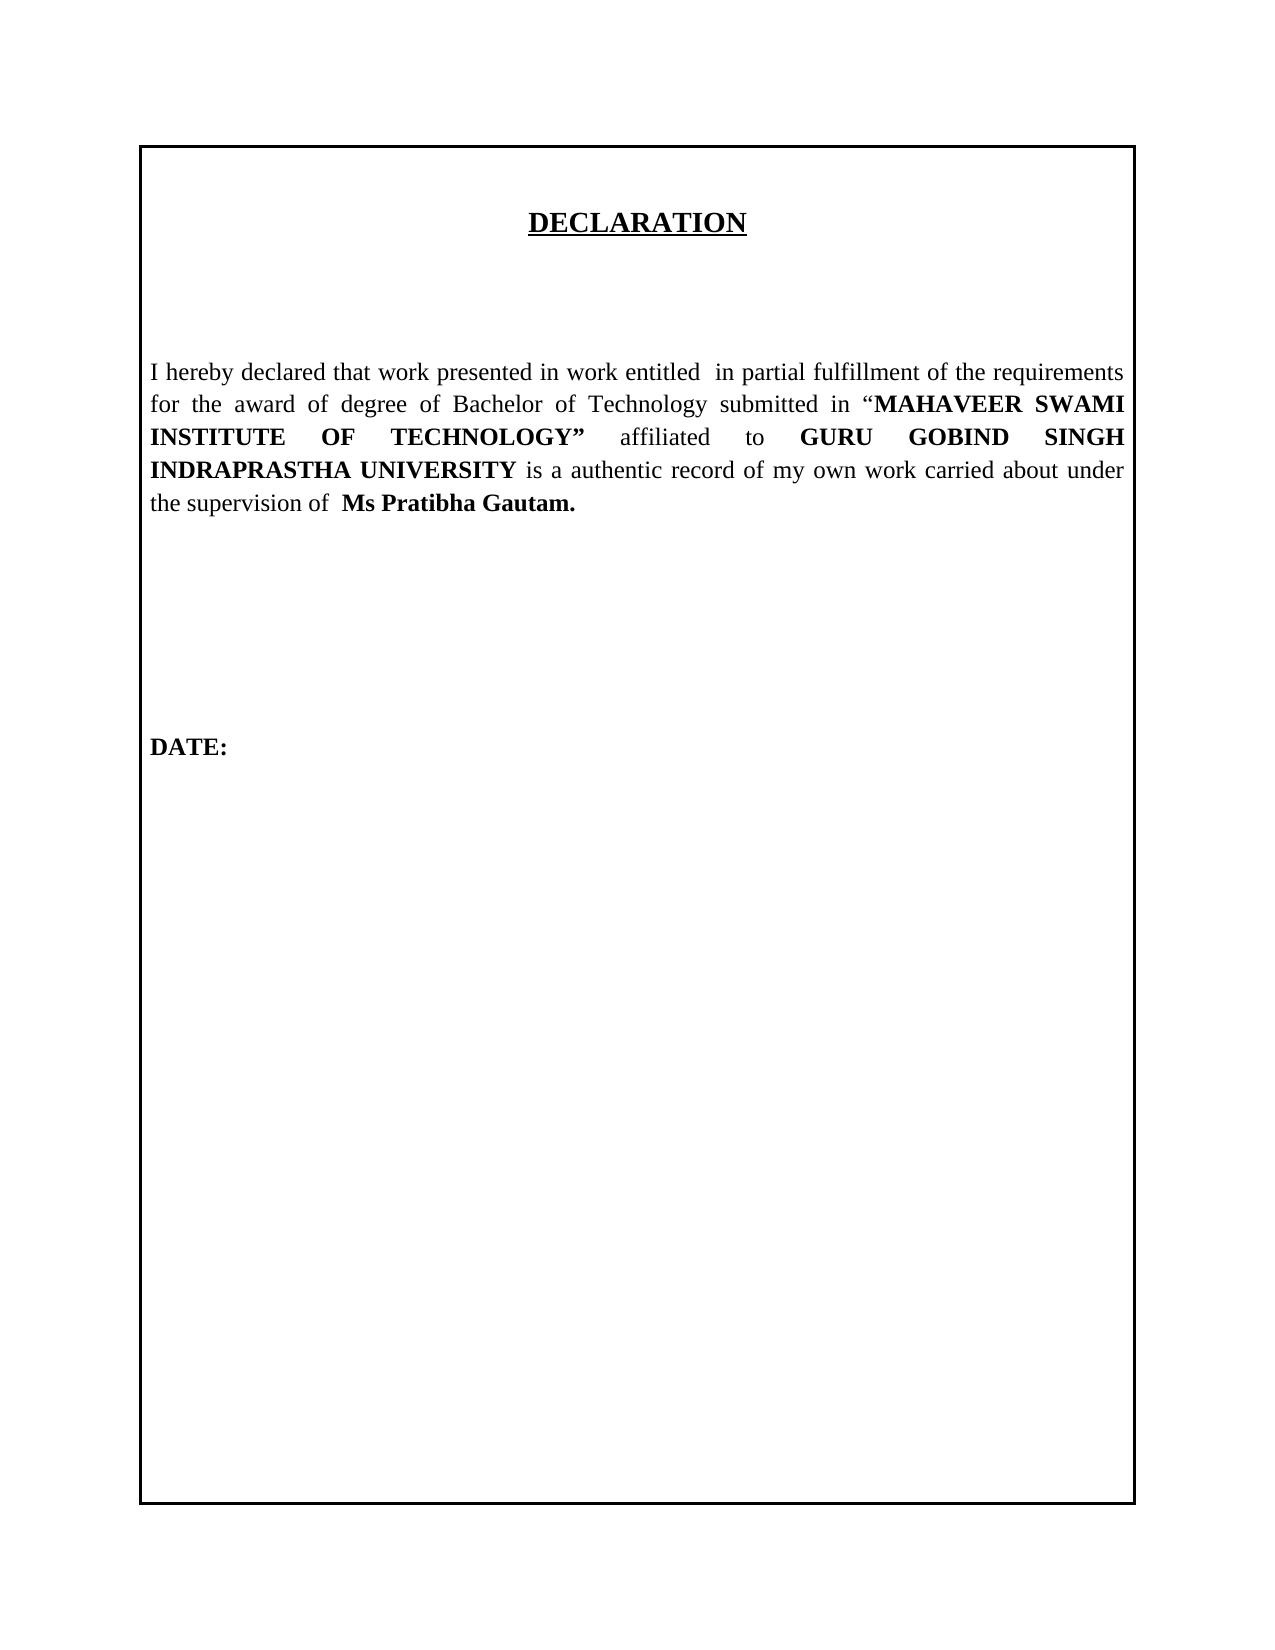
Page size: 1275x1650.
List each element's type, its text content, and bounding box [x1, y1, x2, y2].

text I hereby declared that work presented in work entitled in partial fulfillment of the requirements for the award of degree of Bachelor of Technology submitted in “MAHAVEER SWAMI INSTITUTE OF TECHNOLOGY” affiliated to GURU GOBIND SINGH INDRAPRASTHA UNIVERSITY is a authentic record of my own work carried about under the supervision of Ms Pratibha Gautam. [150, 357, 1125, 516]
text DATE: [150, 732, 1125, 761]
text DECLARATION [150, 205, 1125, 238]
